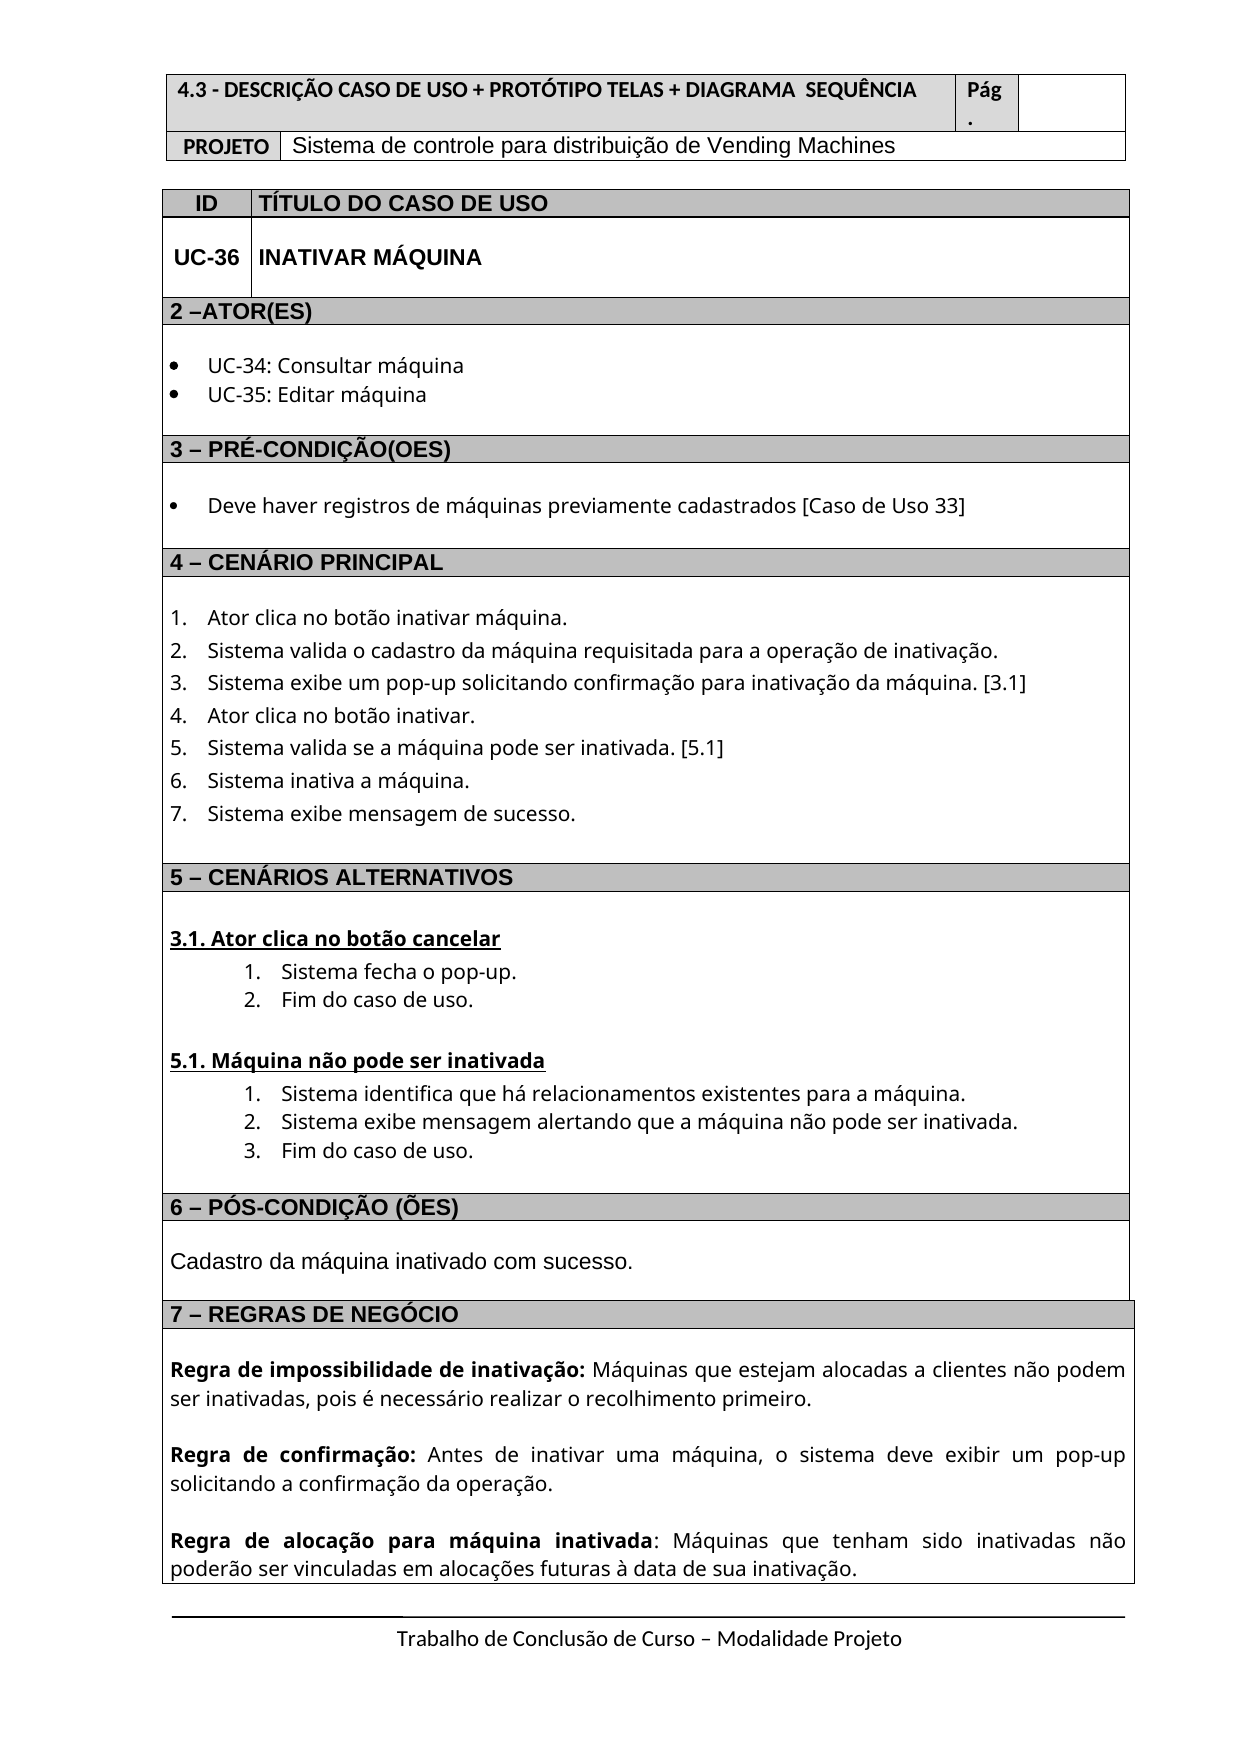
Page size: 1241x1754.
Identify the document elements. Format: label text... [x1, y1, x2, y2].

table_cell 6 – PÓS-CONDIÇÃO (ÕES) [163, 1194, 1129, 1220]
table_cell 4 – CENÁRIO PRINCIPAL [163, 549, 1129, 576]
table_cell Cadastro da máquina inativado com sucesso. [163, 1221, 1129, 1300]
table_cell 5 – CENÁRIOS ALTERNATIVOS [163, 864, 1129, 891]
table_cell 3 – PRÉ-CONDIÇÃO(OES) [163, 436, 1129, 462]
table_cell Ator clica no botão inativar máquina. Sistema valida o cadastro da máquina requisitada para a operação de inativação. Sistema exibe um pop-up solicitando confirmação para inativação da máquina. [3.1] Ator clica no botão inativar. Sistema valida se a máquina pode ser inativada. [5.1] Sistema inativa a máquina. Sistema exibe mensagem de sucesso. [163, 577, 1129, 863]
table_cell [163, 1329, 1134, 1583]
table_header TÍTULO DO CASO DE USO [252, 190, 1129, 216]
table_cell 2 –ATOR(ES) [163, 298, 1129, 324]
table_cell UC-36 [163, 218, 251, 297]
table_cell INATIVAR MÁQUINA [252, 218, 1129, 297]
table_header ID [163, 190, 251, 216]
table_cell UC-34: Consultar máquina UC-35: Editar máquina [163, 325, 1129, 434]
table_cell Deve haver registros de máquinas previamente cadastrados [Caso de Uso 33] [163, 463, 1129, 548]
table_cell 7 – REGRAS DE NEGÓCIO [163, 1301, 1134, 1328]
table_cell 3.1. Ator clica no botão cancelar Sistema fecha o pop-up. Fim do caso de uso. 5.1. Máquina não pode ser inativada Sistema identifica que há relacionamentos existentes para a máquina. Sistema exibe mensagem alertando que a máquina não pode ser inativada. Fim do caso de uso. [163, 892, 1129, 1193]
